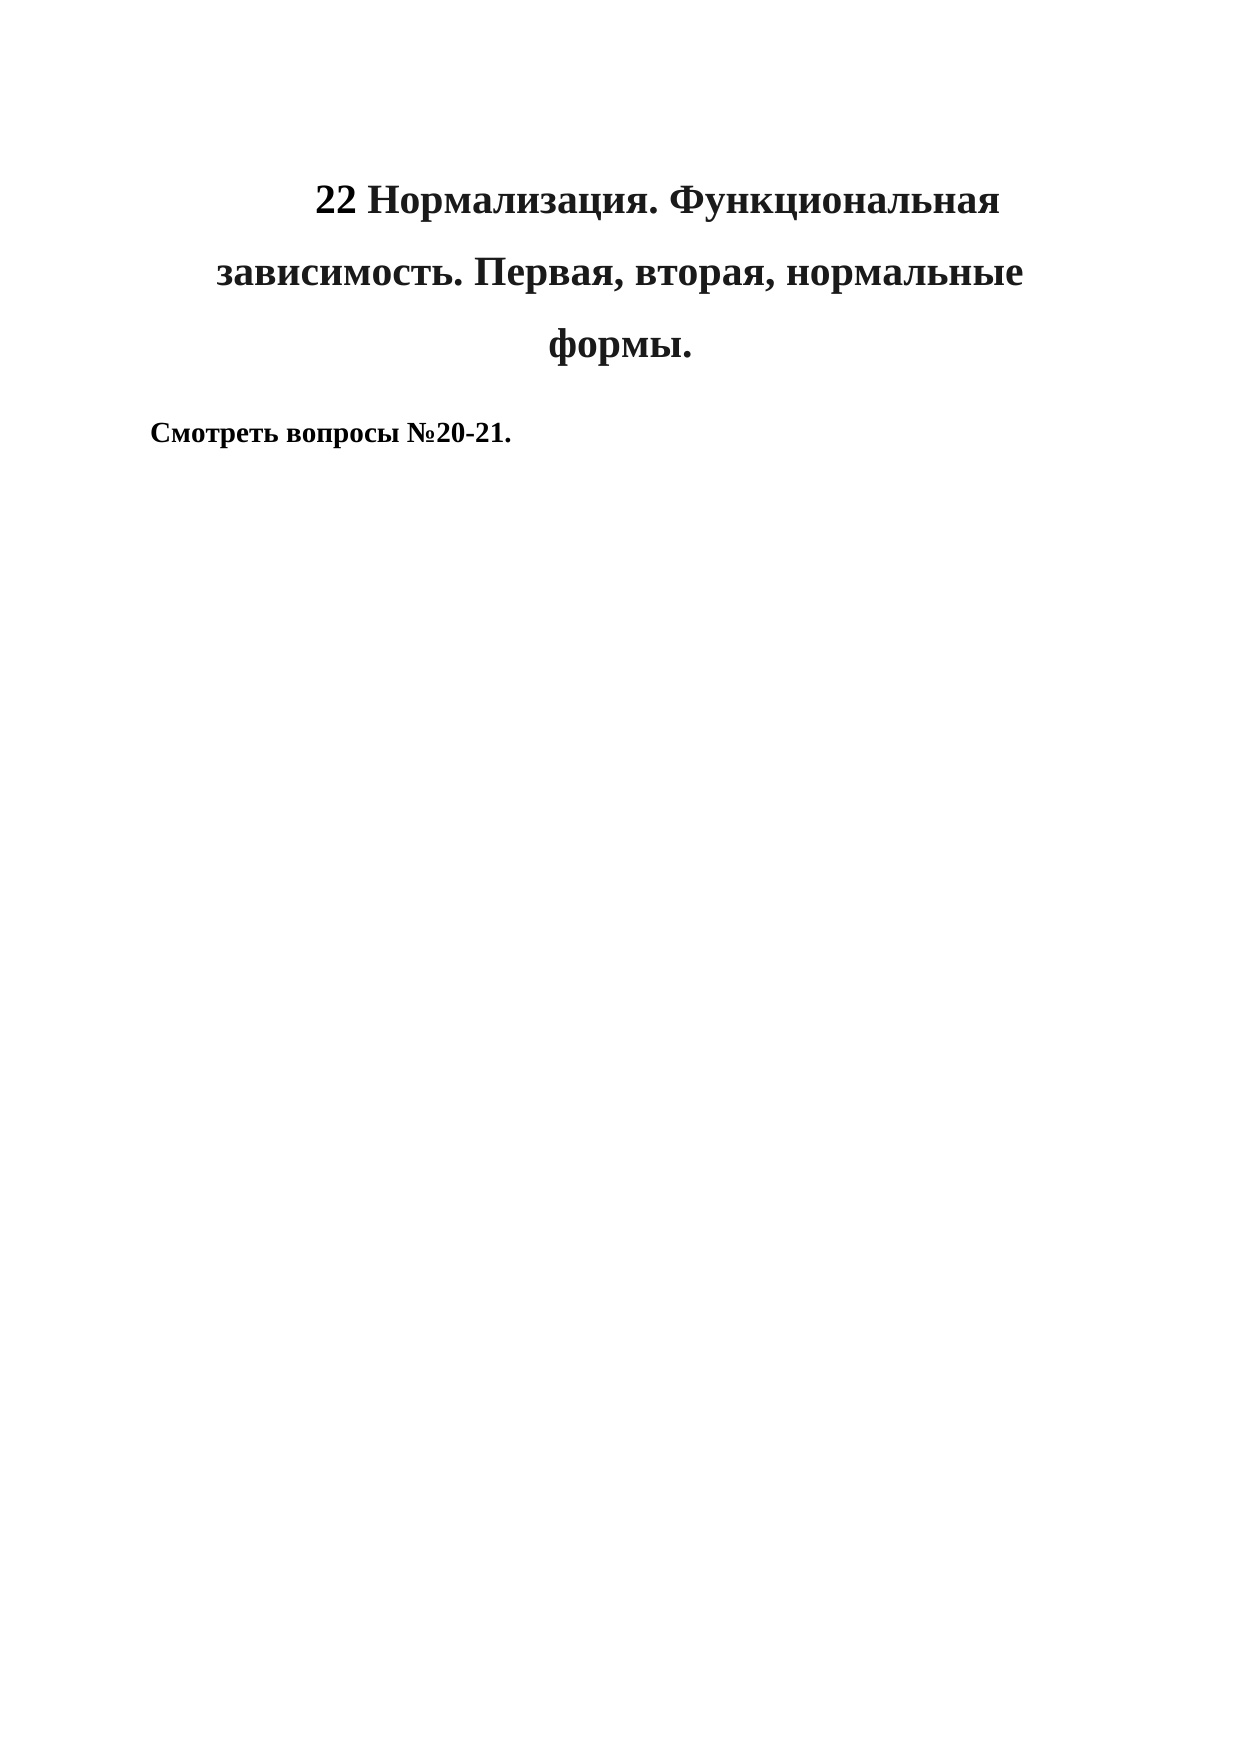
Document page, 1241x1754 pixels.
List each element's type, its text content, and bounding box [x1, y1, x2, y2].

subtitle 22 Нормализация. Функциональная зависимость. Первая, вторая, нормальные формы. [150, 175, 1090, 367]
text Смотреть вопросы №20-21. [150, 416, 1090, 449]
